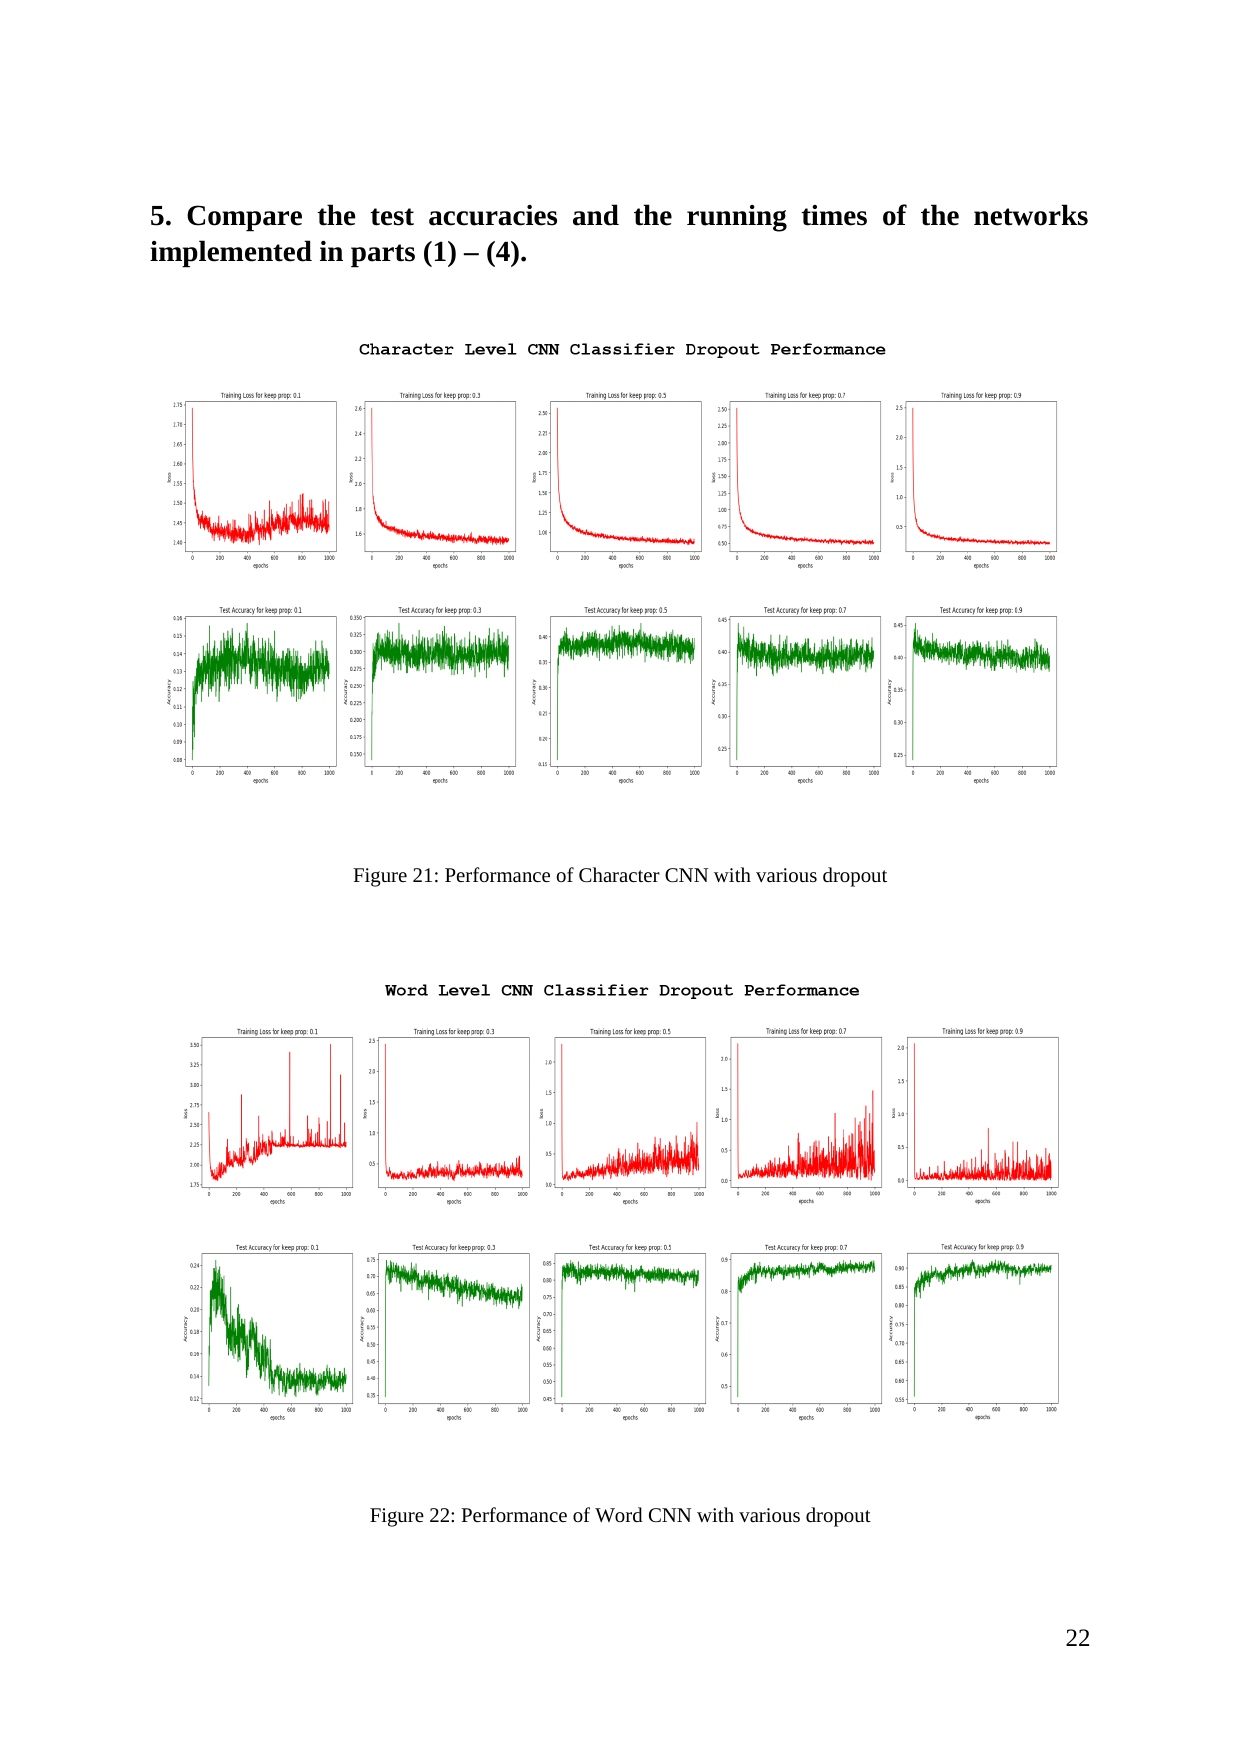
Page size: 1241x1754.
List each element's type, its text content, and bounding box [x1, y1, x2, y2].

picture [150, 315, 1091, 844]
subtitle 5. Compare the test accuracies and the running times of the networks implemented in parts (1) – (4). [150, 198, 1090, 267]
picture [150, 955, 1091, 1485]
